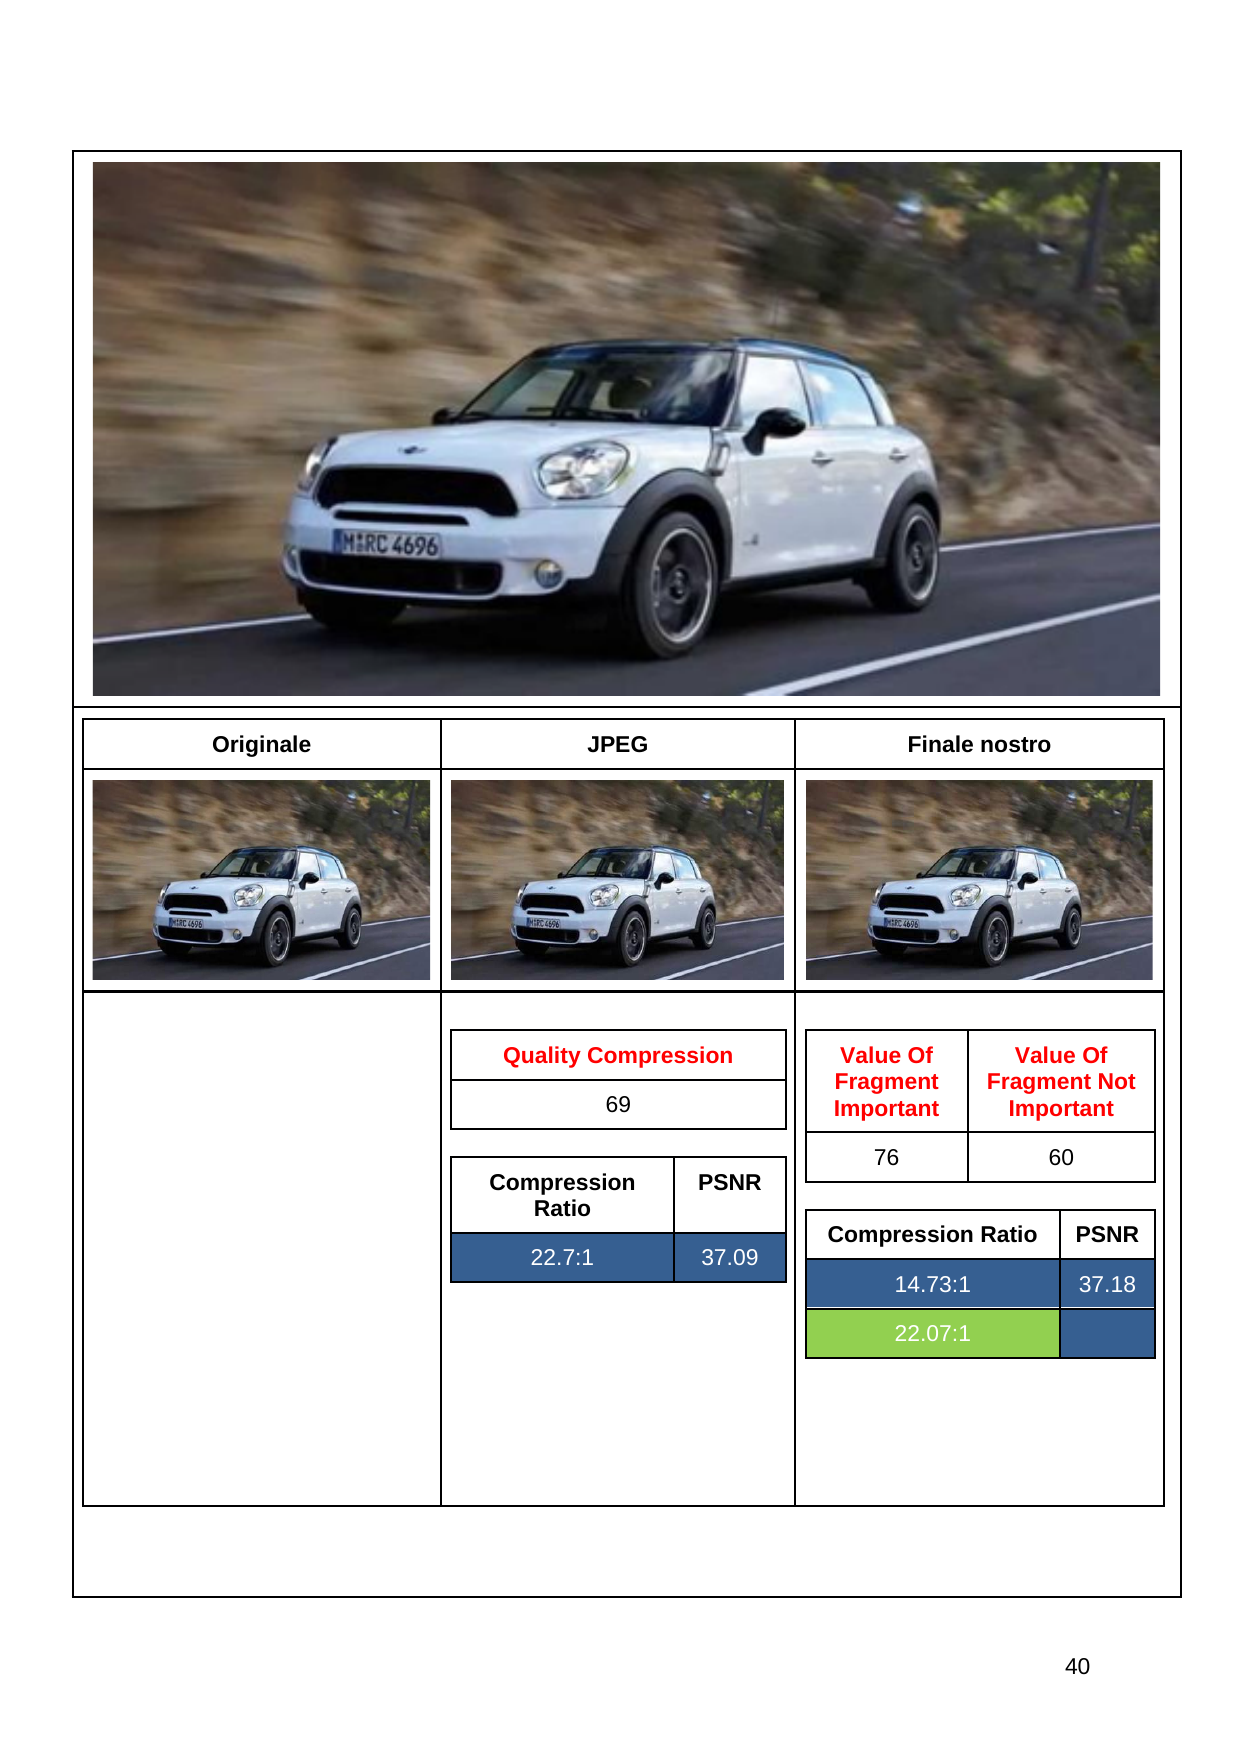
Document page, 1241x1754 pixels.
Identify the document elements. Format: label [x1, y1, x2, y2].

table_cell [74, 152, 1180, 706]
picture [451, 780, 784, 980]
picture [92, 162, 1161, 696]
picture [806, 780, 1153, 980]
picture [92, 780, 431, 980]
table_cell [74, 708, 1180, 1596]
